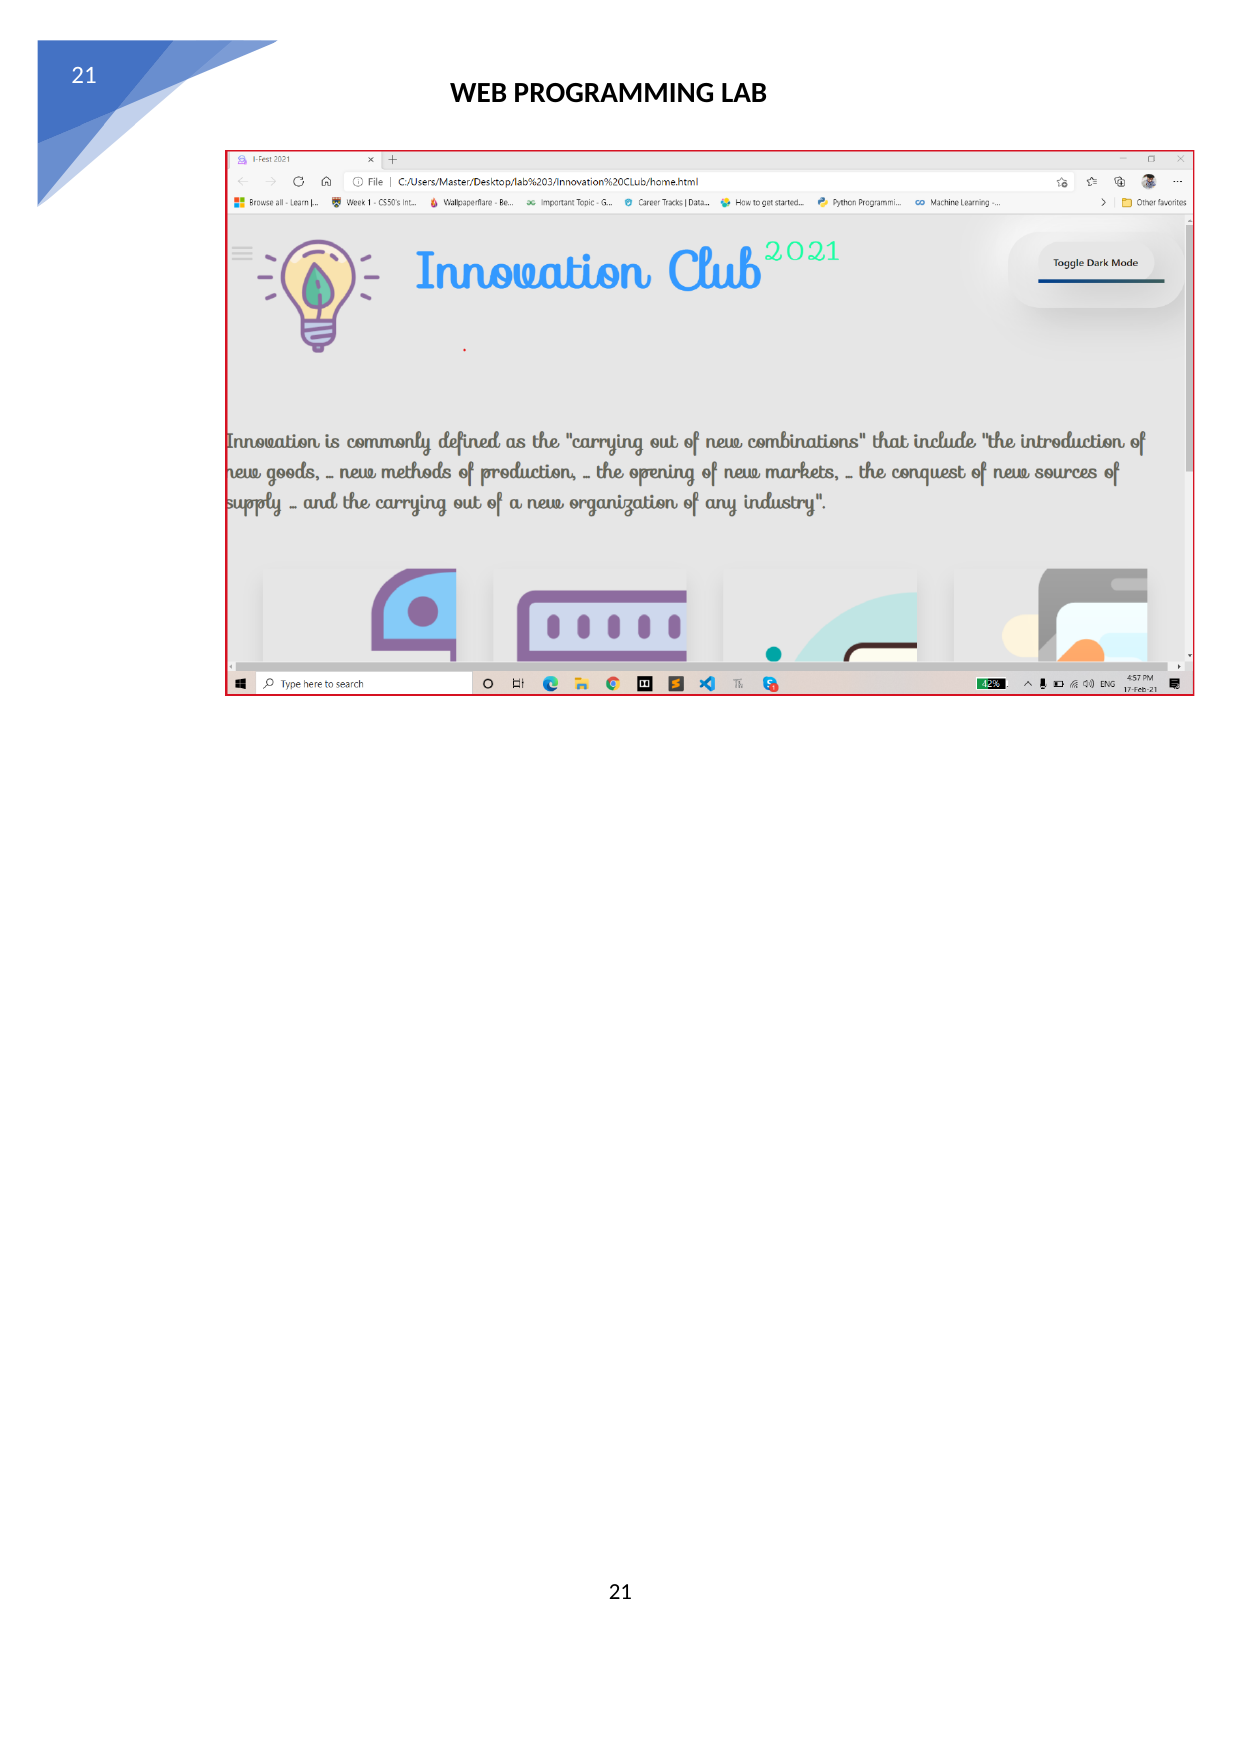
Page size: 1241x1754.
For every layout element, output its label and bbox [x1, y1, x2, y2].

picture [37, 40, 1195, 696]
